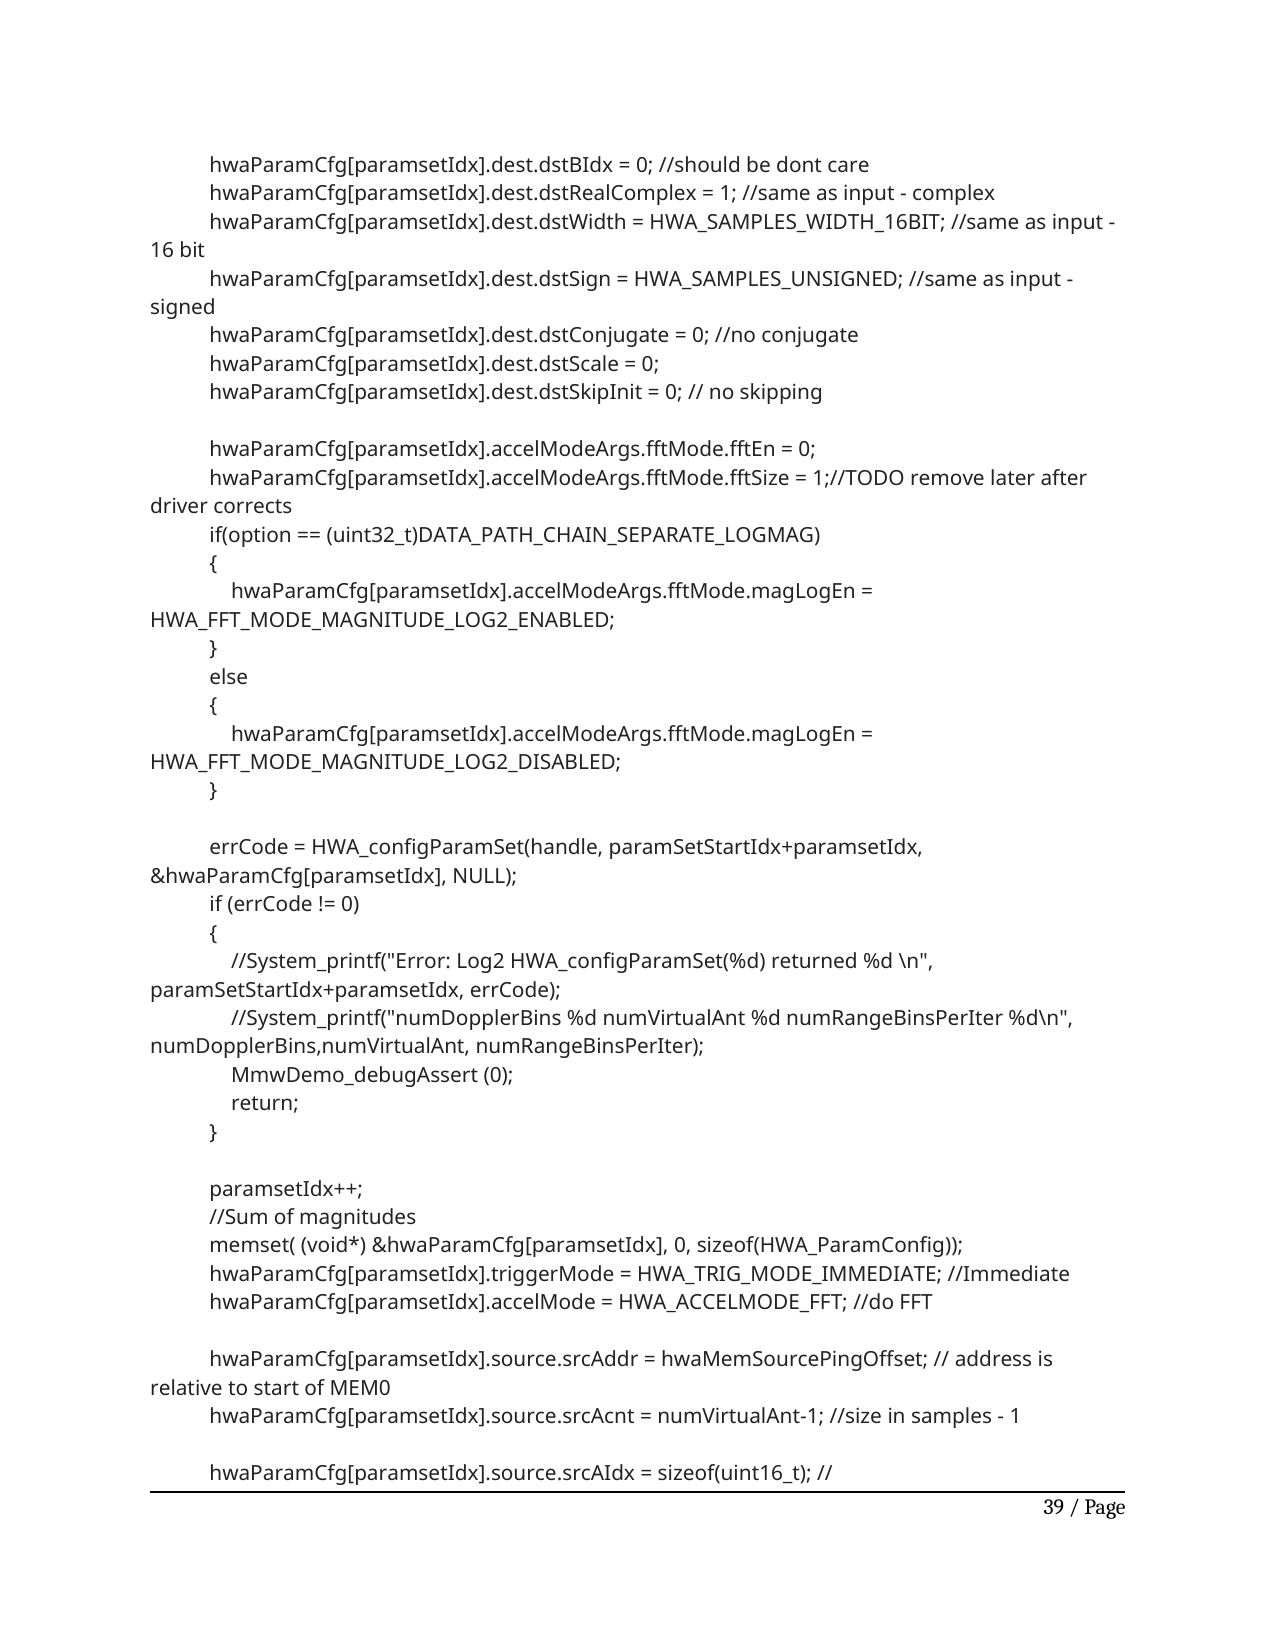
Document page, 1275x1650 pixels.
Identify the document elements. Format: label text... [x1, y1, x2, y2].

text hwaParamCfg[paramsetIdx].accelModeArgs.fftMode.magLogEn = HWA_FFT_MODE_MAGNITUDE_LOG2_DISABLED; [150, 719, 1125, 776]
text //System_printf("numDopplerBins %d numVirtualAnt %d numRangeBinsPerIter %d\n", numDopplerBins,numVirtualAnt, numRangeBinsPerIter); [150, 1003, 1125, 1060]
text //System_printf("Error: Log2 HWA_configParamSet(%d) returned %d \n", paramSetStartIdx+paramsetIdx, errCode); [150, 946, 1125, 1003]
text hwaParamCfg[paramsetIdx].source.srcAddr = hwaMemSourcePingOffset; // address is relative to start of MEM0 [150, 1344, 1125, 1401]
text hwaParamCfg[paramsetIdx].dest.dstRealComplex = 1; //same as input - complex [150, 178, 1125, 207]
text hwaParamCfg[paramsetIdx].dest.dstSkipInit = 0; // no skipping [150, 377, 1125, 406]
text paramsetIdx++; [150, 1174, 1125, 1202]
text hwaParamCfg[paramsetIdx].dest.dstScale = 0; [150, 349, 1125, 377]
text } [150, 776, 1125, 804]
text { [150, 690, 1125, 719]
text MmwDemo_debugAssert (0); [150, 1060, 1125, 1088]
text if(option == (uint32_t)DATA_PATH_CHAIN_SEPARATE_LOGMAG) [150, 520, 1125, 548]
text } [150, 633, 1125, 662]
text errCode = HWA_configParamSet(handle, paramSetStartIdx+paramsetIdx, &hwaParamCfg[paramsetIdx], NULL); [150, 832, 1125, 889]
text hwaParamCfg[paramsetIdx].accelModeArgs.fftMode.fftSize = 1;//TODO remove later after driver corrects [150, 463, 1125, 520]
text hwaParamCfg[paramsetIdx].dest.dstSign = HWA_SAMPLES_UNSIGNED; //same as input - signed [150, 264, 1125, 321]
text } [150, 1117, 1125, 1145]
text hwaParamCfg[paramsetIdx].accelModeArgs.fftMode.fftEn = 0; [150, 434, 1125, 463]
text hwaParamCfg[paramsetIdx].accelMode = HWA_ACCELMODE_FFT; //do FFT [150, 1287, 1125, 1316]
text if (errCode != 0) [150, 889, 1125, 918]
text hwaParamCfg[paramsetIdx].dest.dstBIdx = 0; //should be dont care [150, 150, 1125, 178]
text memset( (void*) &hwaParamCfg[paramsetIdx], 0, sizeof(HWA_ParamConfig)); [150, 1231, 1125, 1259]
text hwaParamCfg[paramsetIdx].triggerMode = HWA_TRIG_MODE_IMMEDIATE; //Immediate [150, 1259, 1125, 1287]
text { [150, 548, 1125, 577]
text hwaParamCfg[paramsetIdx].source.srcAIdx = sizeof(uint16_t); // [150, 1458, 1125, 1487]
text hwaParamCfg[paramsetIdx].accelModeArgs.fftMode.magLogEn = HWA_FFT_MODE_MAGNITUDE_LOG2_ENABLED; [150, 577, 1125, 633]
text hwaParamCfg[paramsetIdx].dest.dstConjugate = 0; //no conjugate [150, 321, 1125, 349]
text else [150, 662, 1125, 690]
text hwaParamCfg[paramsetIdx].dest.dstWidth = HWA_SAMPLES_WIDTH_16BIT; //same as input - 16 bit [150, 207, 1125, 264]
text hwaParamCfg[paramsetIdx].source.srcAcnt = numVirtualAnt-1; //size in samples - 1 [150, 1401, 1125, 1430]
text return; [150, 1088, 1125, 1117]
text //Sum of magnitudes [150, 1202, 1125, 1231]
text { [150, 918, 1125, 946]
